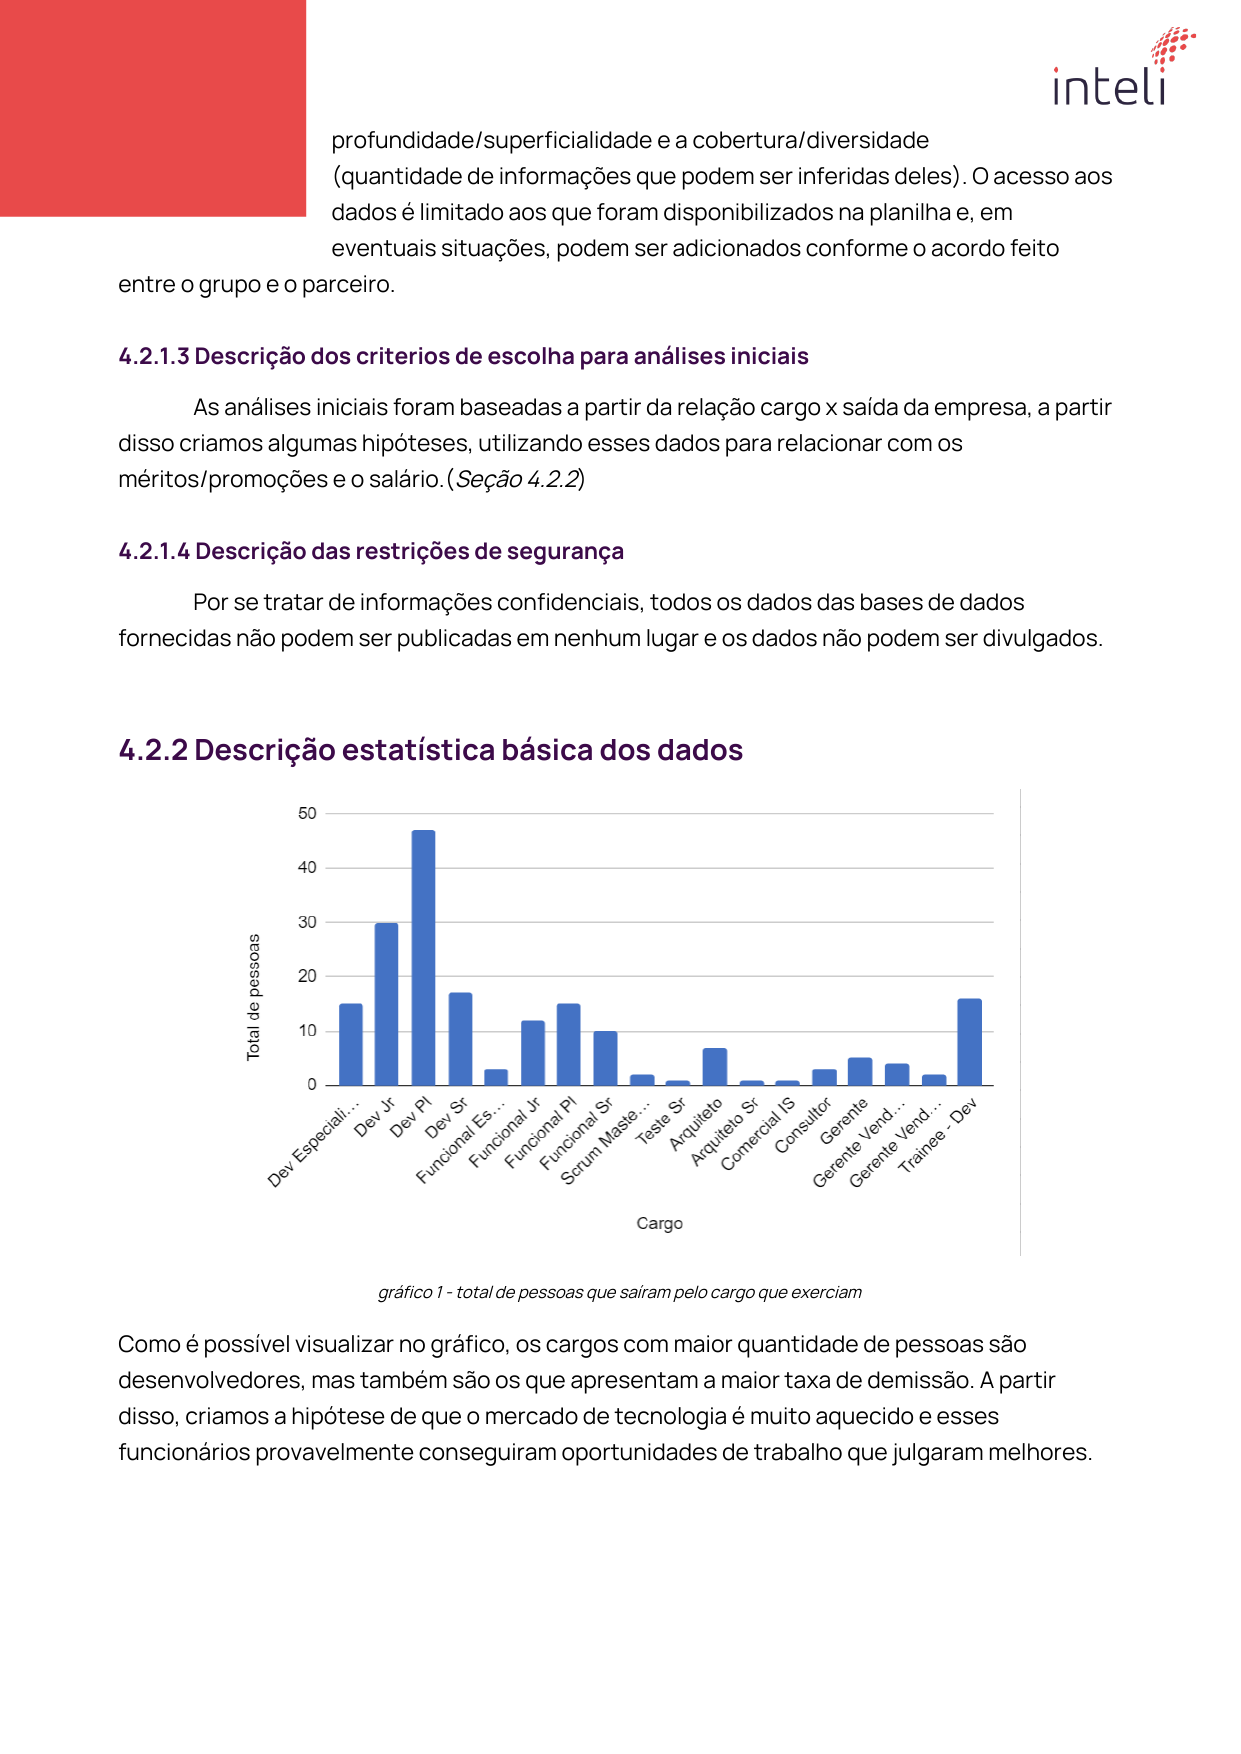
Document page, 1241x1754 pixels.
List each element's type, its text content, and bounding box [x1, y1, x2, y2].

picture [219, 789, 1021, 1256]
text As análises iniciais foram baseadas a partir da relação cargo x saída da empresa, a partir disso criamos algumas hipóteses, utilizando esses dados para relacionar com os méritos/promoções e o salário.(Seção 4.2.2) [118, 391, 1122, 494]
text 4.2.1.3 Descrição dos criterios de escolha para análises iniciais [118, 340, 1122, 372]
text Por se tratar de informações confidenciais, todos os dados das bases de dados fornecidas não podem ser publicadas em nenhum lugar e os dados não podem ser divulgados. [118, 585, 1122, 653]
text gráfico 1 - total de pessoas que saíram pelo cargo que exerciam [118, 1281, 1122, 1304]
picture [1054, 27, 1197, 105]
text 4.2.1.4 Descrição das restrições de segurança [118, 535, 1122, 566]
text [118, 124, 1122, 299]
text Como é possível visualizar no gráfico, os cargos com maior quantidade de pessoas são desenvolvedores, mas também são os que apresentam a maior taxa de demissão. A partir disso, criamos a hipótese de que o mercado de tecnologia é muito aquecido e esses funcionários provavelmente conseguiram oportunidades de trabalho que julgaram melhores. [118, 1328, 1122, 1467]
picture [0, 0, 307, 217]
text 4.2.2 Descrição estatística básica dos dados [118, 729, 1122, 769]
